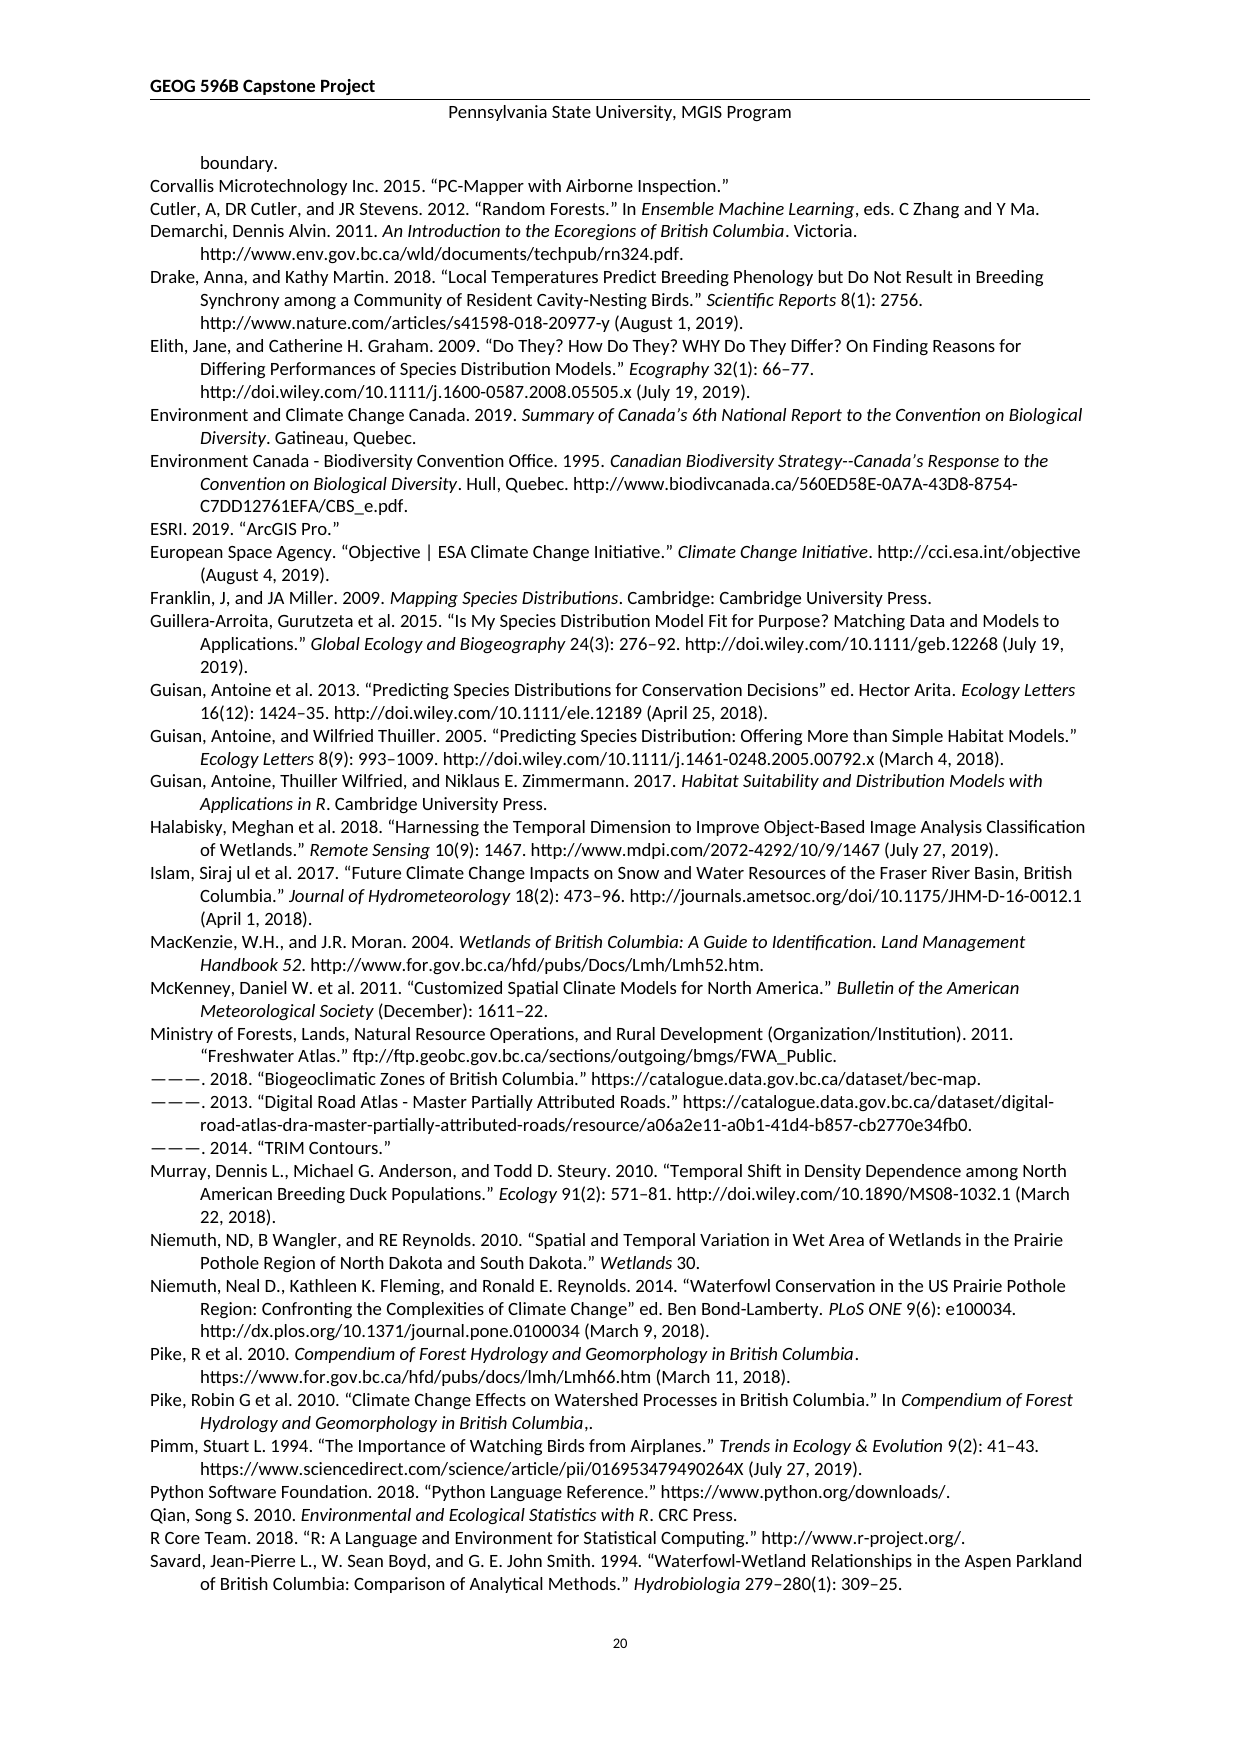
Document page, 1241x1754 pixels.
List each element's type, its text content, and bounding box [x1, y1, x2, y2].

text ESRI. 2019. “ArcGIS Pro.” [150, 517, 1090, 540]
text Guisan, Antoine, and Wilfried Thuiller. 2005. “Predicting Species Distribution: Offering More than Simple Habitat Models.” Ecology Letters 8(9): 993–1009. http://doi.wiley.com/10.1111/j.1461-0248.2005.00792.x (March 4, 2018). [150, 724, 1090, 769]
text Python Software Foundation. 2018. “Python Language Reference.” https://www.python.org/downloads/. [150, 1480, 1090, 1503]
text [150, 151, 1090, 174]
text Ministry of Forests, Lands, Natural Resource Operations, and Rural Development (Organization/Institution). 2011. “Freshwater Atlas.” ftp://ftp.geobc.gov.bc.ca/sections/outgoing/bmgs/FWA_Public. [150, 1022, 1090, 1067]
text Corvallis Microtechnology Inc. 2015. “PC-Mapper with Airborne Inspection.” [150, 174, 1090, 197]
text McKenney, Daniel W. et al. 2011. “Customized Spatial Clinate Models for North America.” Bulletin of the American Meteorological Society (December): 1611–22. [150, 976, 1090, 1022]
text ———. 2018. “Biogeoclimatic Zones of British Columbia.” https://catalogue.data.gov.bc.ca/dataset/bec-map. [150, 1067, 1090, 1090]
text ———. 2013. “Digital Road Atlas - Master Partially Attributed Roads.” https://catalogue.data.gov.bc.ca/dataset/digital-road-atlas-dra-master-partially-attributed-roads/resource/a06a2e11-a0b1-41d4-b857-cb2770e34fb0. [150, 1090, 1090, 1136]
text Guisan, Antoine et al. 2013. “Predicting Species Distributions for Conservation Decisions” ed. Hector Arita. Ecology Letters 16(12): 1424–35. http://doi.wiley.com/10.1111/ele.12189 (April 25, 2018). [150, 678, 1090, 724]
text Niemuth, Neal D., Kathleen K. Fleming, and Ronald E. Reynolds. 2014. “Waterfowl Conservation in the US Prairie Pothole Region: Confronting the Complexities of Climate Change” ed. Ben Bond-Lamberty. PLoS ONE 9(6): e100034. http://dx.plos.org/10.1371/journal.pone.0100034 (March 9, 2018). [150, 1274, 1090, 1342]
text Franklin, J, and JA Miller. 2009. Mapping Species Distributions. Cambridge: Cambridge University Press. [150, 586, 1090, 609]
text Environment and Climate Change Canada. 2019. Summary of Canada’s 6th National Report to the Convention on Biological Diversity. Gatineau, Quebec. [150, 403, 1090, 449]
text Murray, Dennis L., Michael G. Anderson, and Todd D. Steury. 2010. “Temporal Shift in Density Dependence among North American Breeding Duck Populations.” Ecology 91(2): 571–81. http://doi.wiley.com/10.1890/MS08-1032.1 (March 22, 2018). [150, 1159, 1090, 1228]
text Drake, Anna, and Kathy Martin. 2018. “Local Temperatures Predict Breeding Phenology but Do Not Result in Breeding Synchrony among a Community of Resident Cavity-Nesting Birds.” Scientific Reports 8(1): 2756. http://www.nature.com/articles/s41598-018-20977-y (August 1, 2019). [150, 265, 1090, 334]
text Cutler, A, DR Cutler, and JR Stevens. 2012. “Random Forests.” In Ensemble Machine Learning, eds. C Zhang and Y Ma. [150, 197, 1090, 219]
text Guisan, Antoine, Thuiller Wilfried, and Niklaus E. Zimmermann. 2017. Habitat Suitability and Distribution Models with Applications in R. Cambridge University Press. [150, 769, 1090, 815]
text Guillera-Arroita, Gurutzeta et al. 2015. “Is My Species Distribution Model Fit for Purpose? Matching Data and Models to Applications.” Global Ecology and Biogeography 24(3): 276–92. http://doi.wiley.com/10.1111/geb.12268 (July 19, 2019). [150, 609, 1090, 678]
text ———. 2014. “TRIM Contours.” [150, 1136, 1090, 1159]
text European Space Agency. “Objective | ESA Climate Change Initiative.” Climate Change Initiative. http://cci.esa.int/objective (August 4, 2019). [150, 540, 1090, 586]
text Pike, R et al. 2010. Compendium of Forest Hydrology and Geomorphology in British Columbia. https://www.for.gov.bc.ca/hfd/pubs/docs/lmh/Lmh66.htm (March 11, 2018). [150, 1342, 1090, 1388]
text Demarchi, Dennis Alvin. 2011. An Introduction to the Ecoregions of British Columbia. Victoria. http://www.env.gov.bc.ca/wld/documents/techpub/rn324.pdf. [150, 219, 1090, 265]
text Islam, Siraj ul et al. 2017. “Future Climate Change Impacts on Snow and Water Resources of the Fraser River Basin, British Columbia.” Journal of Hydrometeorology 18(2): 473–96. http://journals.ametsoc.org/doi/10.1175/JHM-D-16-0012.1 (April 1, 2018). [150, 861, 1090, 930]
text R Core Team. 2018. “R: A Language and Environment for Statistical Computing.” http://www.r-project.org/. [150, 1526, 1090, 1549]
text Elith, Jane, and Catherine H. Graham. 2009. “Do They? How Do They? WHY Do They Differ? On Finding Reasons for Differing Performances of Species Distribution Models.” Ecography 32(1): 66–77. http://doi.wiley.com/10.1111/j.1600-0587.2008.05505.x (July 19, 2019). [150, 334, 1090, 403]
text Niemuth, ND, B Wangler, and RE Reynolds. 2010. “Spatial and Temporal Variation in Wet Area of Wetlands in the Prairie Pothole Region of North Dakota and South Dakota.” Wetlands 30. [150, 1228, 1090, 1274]
text Halabisky, Meghan et al. 2018. “Harnessing the Temporal Dimension to Improve Object-Based Image Analysis Classification of Wetlands.” Remote Sensing 10(9): 1467. http://www.mdpi.com/2072-4292/10/9/1467 (July 27, 2019). [150, 815, 1090, 861]
text Pimm, Stuart L. 1994. “The Importance of Watching Birds from Airplanes.” Trends in Ecology & Evolution 9(2): 41–43. https://www.sciencedirect.com/science/article/pii/016953479490264X (July 27, 2019). [150, 1434, 1090, 1480]
text Qian, Song S. 2010. Environmental and Ecological Statistics with R. CRC Press. [150, 1503, 1090, 1526]
text Environment Canada - Biodiversity Convention Office. 1995. Canadian Biodiversity Strategy--Canada’s Response to the Convention on Biological Diversity. Hull, Quebec. http://www.biodivcanada.ca/560ED58E-0A7A-43D8-8754-C7DD12761EFA/CBS_e.pdf. [150, 449, 1090, 517]
text MacKenzie, W.H., and J.R. Moran. 2004. Wetlands of British Columbia: A Guide to Identification. Land Management Handbook 52. http://www.for.gov.bc.ca/hfd/pubs/Docs/Lmh/Lmh52.htm. [150, 930, 1090, 976]
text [150, 1549, 1090, 1594]
text Pike, Robin G et al. 2010. “Climate Change Effects on Watershed Processes in British Columbia.” In Compendium of Forest Hydrology and Geomorphology in British Columbia,. [150, 1388, 1090, 1434]
